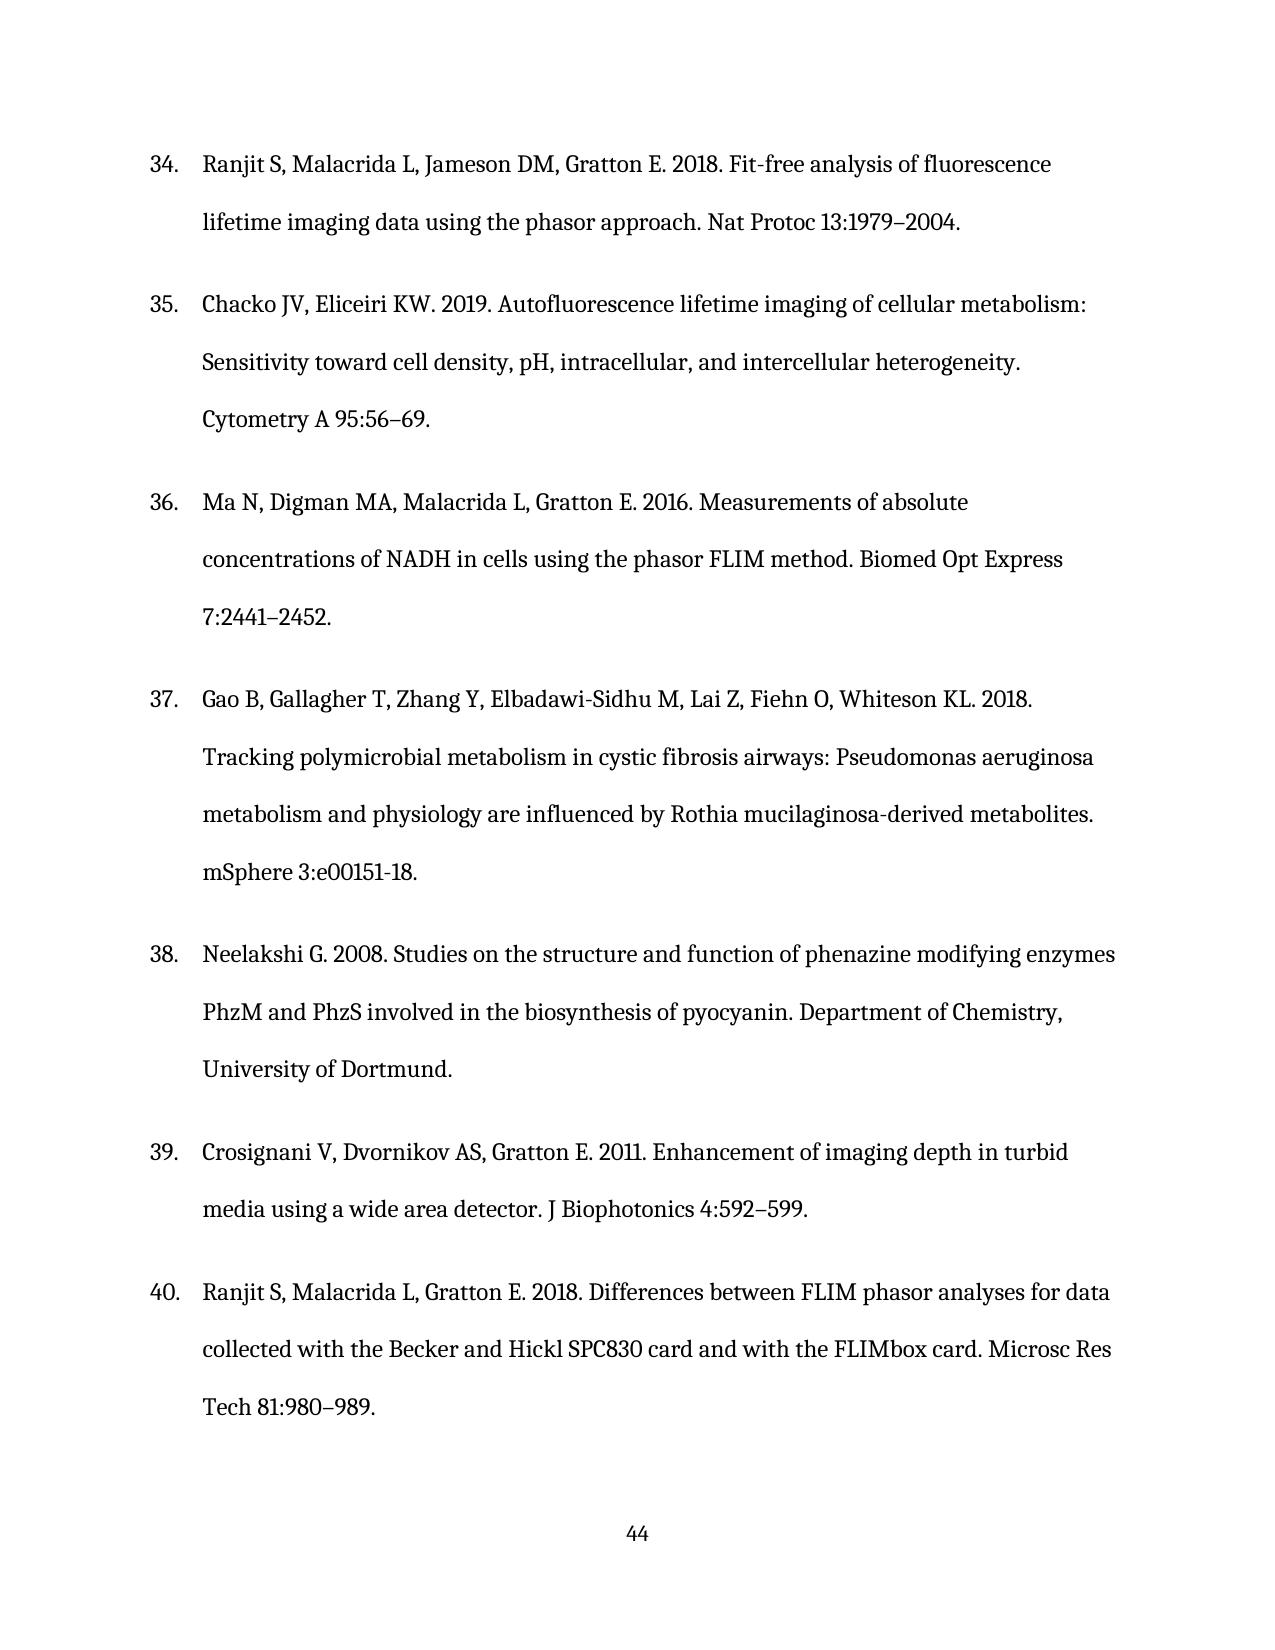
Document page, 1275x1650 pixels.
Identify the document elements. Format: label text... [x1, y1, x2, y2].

text 36. Ma N, Digman MA, Malacrida L, Gratton E. 2016. Measurements of absolute concentrations of NADH in cells using the phasor FLIM method. Biomed Opt Express 7:2441–2452. [150, 487, 1125, 631]
text 37. Gao B, Gallagher T, Zhang Y, Elbadawi-Sidhu M, Lai Z, Fiehn O, Whiteson KL. 2018. Tracking polymicrobial metabolism in cystic fibrosis airways: Pseudomonas aeruginosa metabolism and physiology are influenced by Rothia mucilaginosa-derived metabolites. mSphere 3:e00151-18. [150, 685, 1125, 886]
text 40. Ranjit S, Malacrida L, Gratton E. 2018. Differences between FLIM phasor analyses for data collected with the Becker and Hickl SPC830 card and with the FLIMbox card. Microsc Res Tech 81:980–989. [150, 1277, 1125, 1421]
text 34. Ranjit S, Malacrida L, Jameson DM, Gratton E. 2018. Fit-free analysis of fluorescence lifetime imaging data using the phasor approach. Nat Protoc 13:1979–2004. [150, 150, 1125, 236]
text 38. Neelakshi G. 2008. Studies on the structure and function of phenazine modifying enzymes PhzM and PhzS involved in the biosynthesis of pyocyanin. Department of Chemistry, University of Dortmund. [150, 940, 1125, 1084]
text 39. Crosignani V, Dvornikov AS, Gratton E. 2011. Enhancement of imaging depth in turbid media using a wide area detector. J Biophotonics 4:592–599. [150, 1137, 1125, 1224]
text 35. Chacko JV, Eliceiri KW. 2019. Autofluorescence lifetime imaging of cellular metabolism: Sensitivity toward cell density, pH, intracellular, and intercellular heterogeneity. Cytometry A 95:56–69. [150, 290, 1125, 434]
